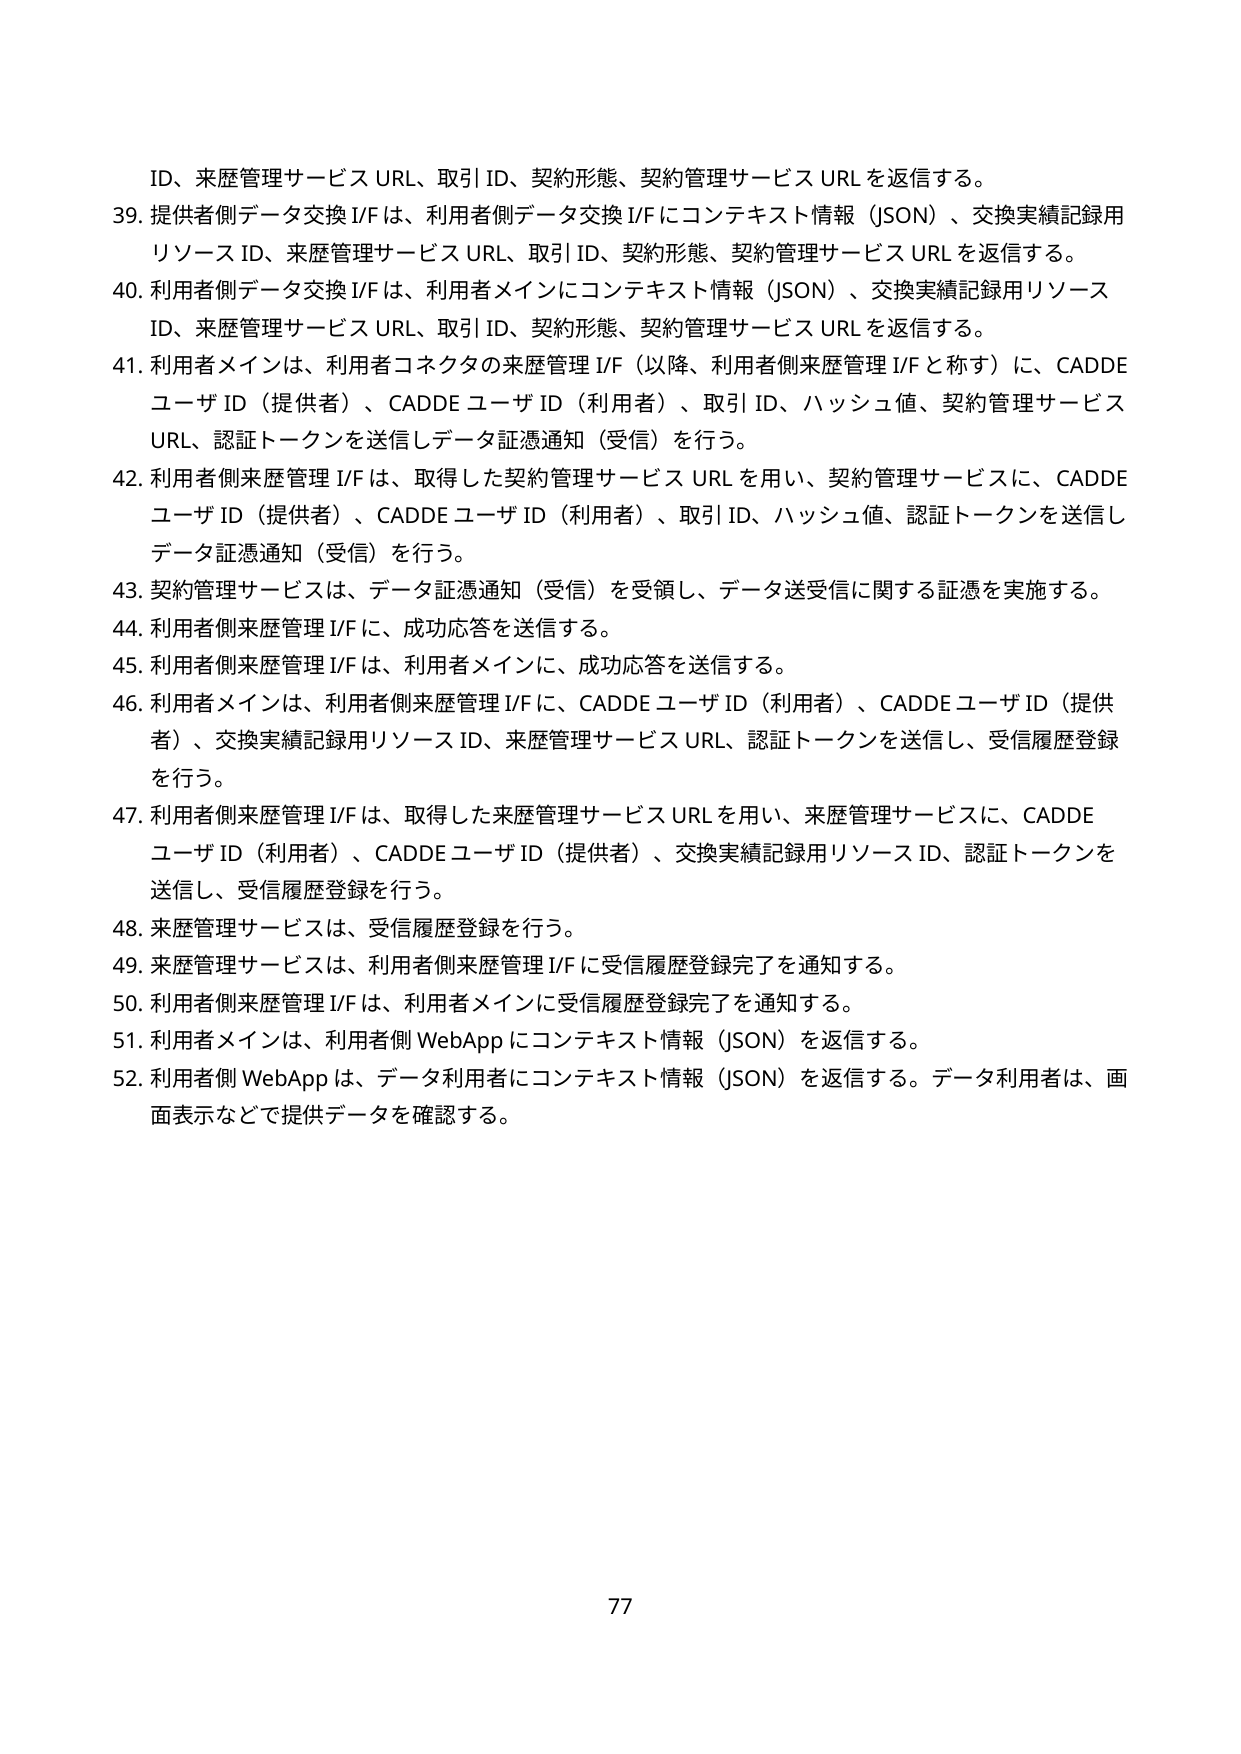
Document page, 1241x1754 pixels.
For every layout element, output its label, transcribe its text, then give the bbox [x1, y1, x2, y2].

list 利用者メインは、利用者コネクタの来歴管理I/F（以降、利用者側来歴管理I/Fと称す）に、CADDEユーザID（提供者）、CADDEユーザID（利用者）、取引ID、ハッシュ値、契約管理サービスURL、認証トークンを送信しデータ証憑通知（受信）を行う。 [112, 346, 1128, 458]
list 提供者側データ交換I/Fは、利用者側データ交換I/Fにコンテキスト情報（JSON）、交換実績記録用リソースID、来歴管理サービスURL、取引ID、契約形態、契約管理サービスURLを返信する。 [112, 196, 1128, 271]
list 利用者側来歴管理I/Fは、利用者メインに、成功応答を送信する。 [112, 646, 1128, 683]
list 利用者側WebAppは、データ利用者にコンテキスト情報（JSON）を返信する。データ利用者は、画面表示などで提供データを確認する。 [112, 1058, 1128, 1133]
list 利用者側来歴管理I/Fは、取得した来歴管理サービスURLを用い、来歴管理サービスに、CADDEユーザID（利用者）、CADDEユーザID（提供者）、交換実績記録用リソースID、認証トークンを送信し、受信履歴登録を行う。 [112, 796, 1128, 908]
list 契約管理サービスは、データ証憑通知（受信）を受領し、データ送受信に関する証憑を実施する。 [112, 571, 1128, 608]
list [112, 158, 1128, 196]
list 来歴管理サービスは、利用者側来歴管理I/Fに受信履歴登録完了を通知する。 [112, 946, 1128, 983]
list 利用者メインは、利用者側来歴管理I/Fに、CADDEユーザID（利用者）、CADDEユーザID（提供者）、交換実績記録用リソースID、来歴管理サービスURL、認証トークンを送信し、受信履歴登録を行う。 [112, 683, 1128, 796]
list 利用者メインは、利用者側WebAppにコンテキスト情報（JSON）を返信する。 [112, 1021, 1128, 1058]
list 利用者側来歴管理I/Fは、取得した契約管理サービスURLを用い、契約管理サービスに、CADDEユーザID（提供者）、CADDEユーザID（利用者）、取引ID、ハッシュ値、認証トークンを送信しデータ証憑通知（受信）を行う。 [112, 458, 1128, 571]
list 利用者側データ交換I/Fは、利用者メインにコンテキスト情報（JSON）、交換実績記録用リソースID、来歴管理サービスURL、取引ID、契約形態、契約管理サービスURLを返信する。 [112, 271, 1128, 346]
list 利用者側来歴管理I/Fに、成功応答を送信する。 [112, 608, 1128, 646]
list 利用者側来歴管理I/Fは、利用者メインに受信履歴登録完了を通知する。 [112, 983, 1128, 1021]
list 来歴管理サービスは、受信履歴登録を行う。 [112, 908, 1128, 946]
